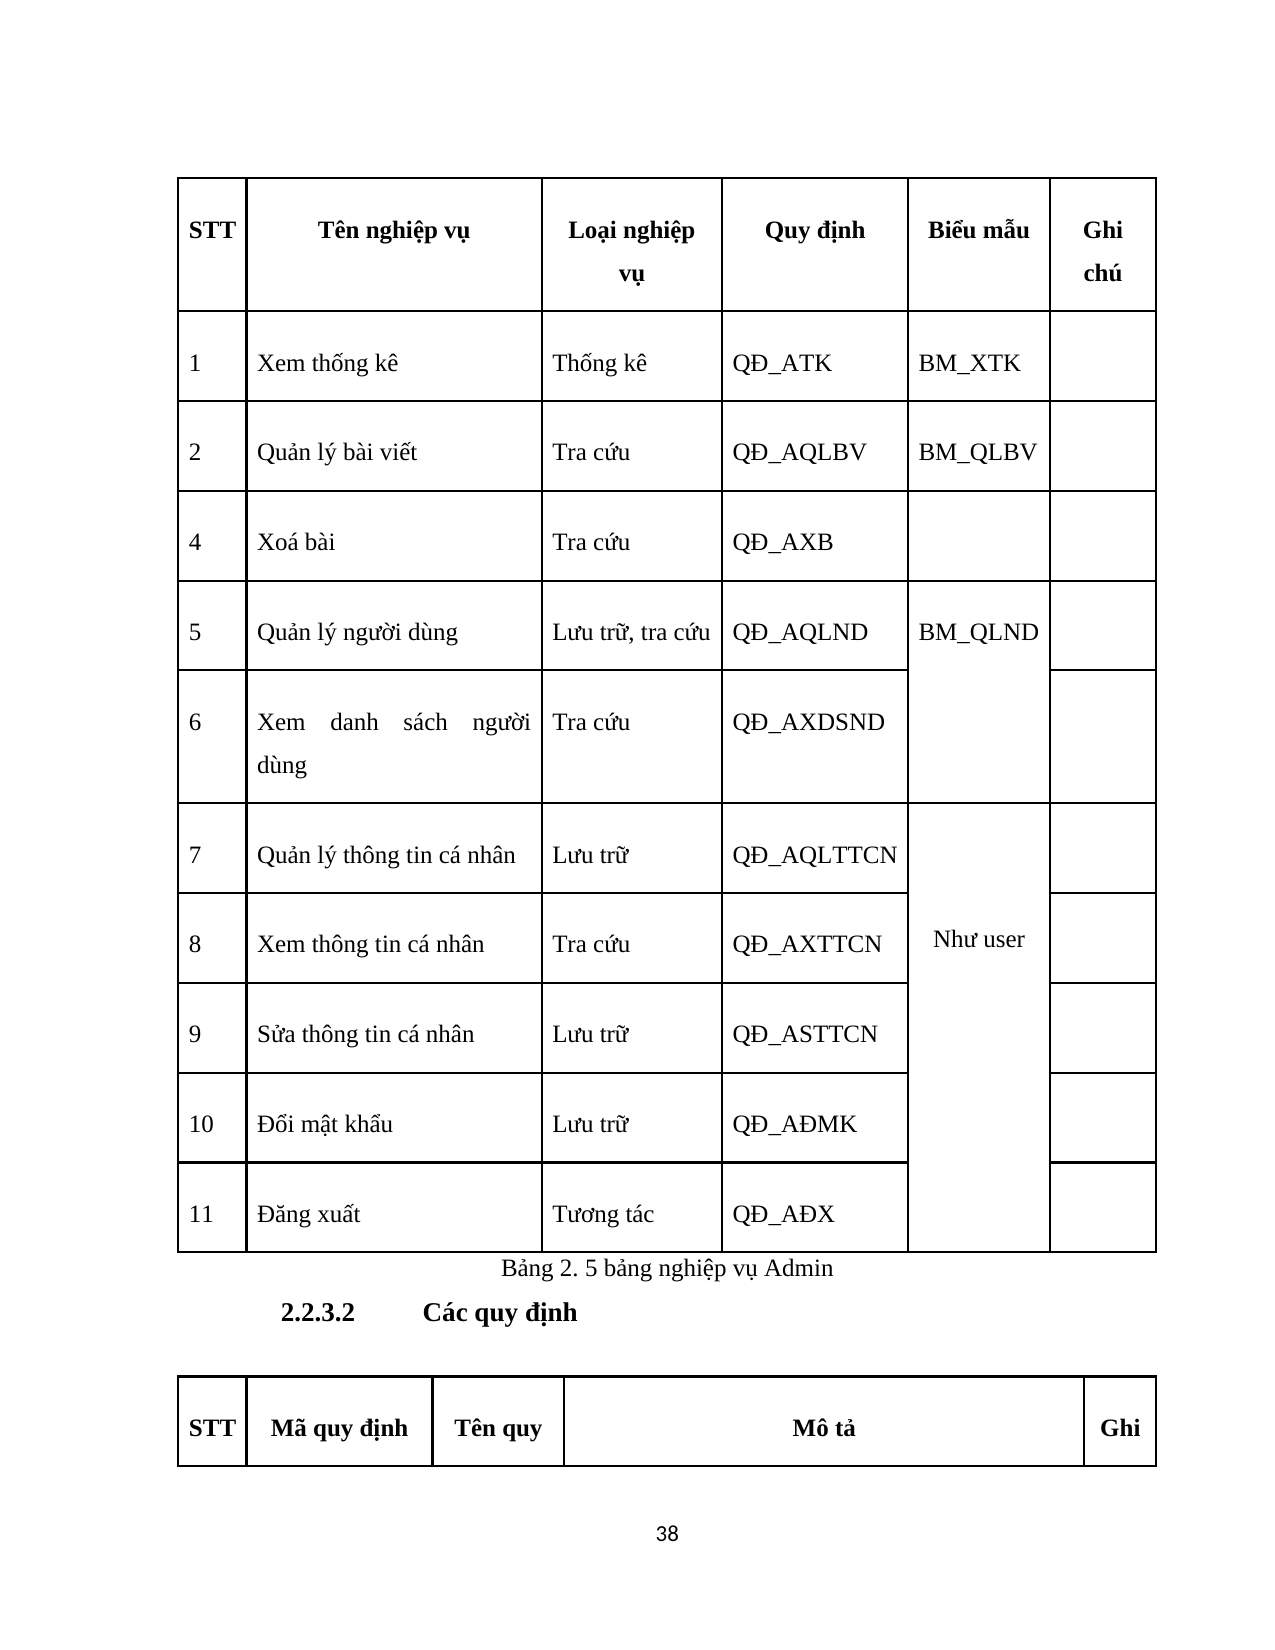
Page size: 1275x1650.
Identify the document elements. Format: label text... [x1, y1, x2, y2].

table_cell Lưu trữ, tra cứu [543, 582, 721, 669]
table_cell Xoá bài [248, 492, 541, 579]
table_cell Xem thông tin cá nhân [248, 894, 541, 982]
table_header Ghi chú [1085, 1378, 1155, 1465]
table_header Quy định [723, 179, 907, 310]
table_cell Lưu trữ [543, 984, 721, 1072]
table_cell QĐ_ASTTCN [723, 984, 907, 1072]
table_cell QĐ_AQLND [723, 582, 907, 669]
table_cell QĐ_AXTTCN [723, 894, 907, 982]
table_cell [1051, 582, 1155, 669]
table_header STT [179, 1378, 245, 1465]
table_cell [909, 492, 1049, 579]
table_header Mô tả [565, 1378, 1083, 1465]
table_cell QĐ_AQLTTCN [723, 804, 907, 892]
table_cell 6 [179, 671, 245, 802]
table_cell BM_QLBV [909, 402, 1049, 490]
table_cell Tương tác [543, 1164, 721, 1251]
table_cell [1051, 1074, 1155, 1161]
table_cell 2 [179, 402, 245, 490]
text 2.2.3.2 Các quy định [281, 1296, 1157, 1327]
table_header STT [179, 179, 245, 310]
table_header Tên quy định [434, 1378, 563, 1465]
table_cell Đổi mật khẩu [248, 1074, 541, 1161]
table_cell [1051, 402, 1155, 490]
table_cell QĐ_AĐX [723, 1164, 907, 1251]
text Bảng 2. 5 bảng nghiệp vụ Admin [177, 1253, 1157, 1282]
table_cell 1 [179, 312, 245, 400]
table_cell Lưu trữ [543, 1074, 721, 1161]
table_cell Như user [909, 804, 1049, 1251]
table_cell Xem thống kê [248, 312, 541, 400]
table_cell BM_QLND [909, 582, 1049, 802]
table_cell QĐ_ATK [723, 312, 907, 400]
table_cell [1051, 671, 1155, 802]
table_header Loại nghiệp vụ [543, 179, 721, 310]
table_cell Xem danh sách người dùng [248, 671, 541, 802]
table_cell QĐ_AXB [723, 492, 907, 579]
table_cell Quản lý bài viết [248, 402, 541, 490]
table_cell [1051, 492, 1155, 579]
table_cell QĐ_AXDSND [723, 671, 907, 802]
table_cell [1051, 1164, 1155, 1251]
table_cell Sửa thông tin cá nhân [248, 984, 541, 1072]
table_cell Tra cứu [543, 894, 721, 982]
table_cell Lưu trữ [543, 804, 721, 892]
table_cell Quản lý người dùng [248, 582, 541, 669]
table_cell [1051, 804, 1155, 892]
table_cell 5 [179, 582, 245, 669]
table_header Biểu mẫu [909, 179, 1049, 310]
table_cell 10 [179, 1074, 245, 1161]
table_cell 4 [179, 492, 245, 579]
table_cell Tra cứu [543, 492, 721, 579]
table_cell Thống kê [543, 312, 721, 400]
table_cell [1051, 984, 1155, 1072]
table_cell Đăng xuất [248, 1164, 541, 1251]
table_cell 9 [179, 984, 245, 1072]
table_cell BM_XTK [909, 312, 1049, 400]
table_header Mã quy định [248, 1378, 431, 1465]
table_header Ghi chú [1051, 179, 1155, 310]
table_cell [1051, 894, 1155, 982]
table_cell 7 [179, 804, 245, 892]
table_cell Quản lý thông tin cá nhân [248, 804, 541, 892]
table_cell Tra cứu [543, 402, 721, 490]
table_cell [1051, 312, 1155, 400]
table_cell 11 [179, 1164, 245, 1251]
table_cell QĐ_AQLBV [723, 402, 907, 490]
table_cell QĐ_AĐMK [723, 1074, 907, 1161]
table_cell Tra cứu [543, 671, 721, 802]
table_header Tên nghiệp vụ [248, 179, 541, 310]
table_cell 8 [179, 894, 245, 982]
